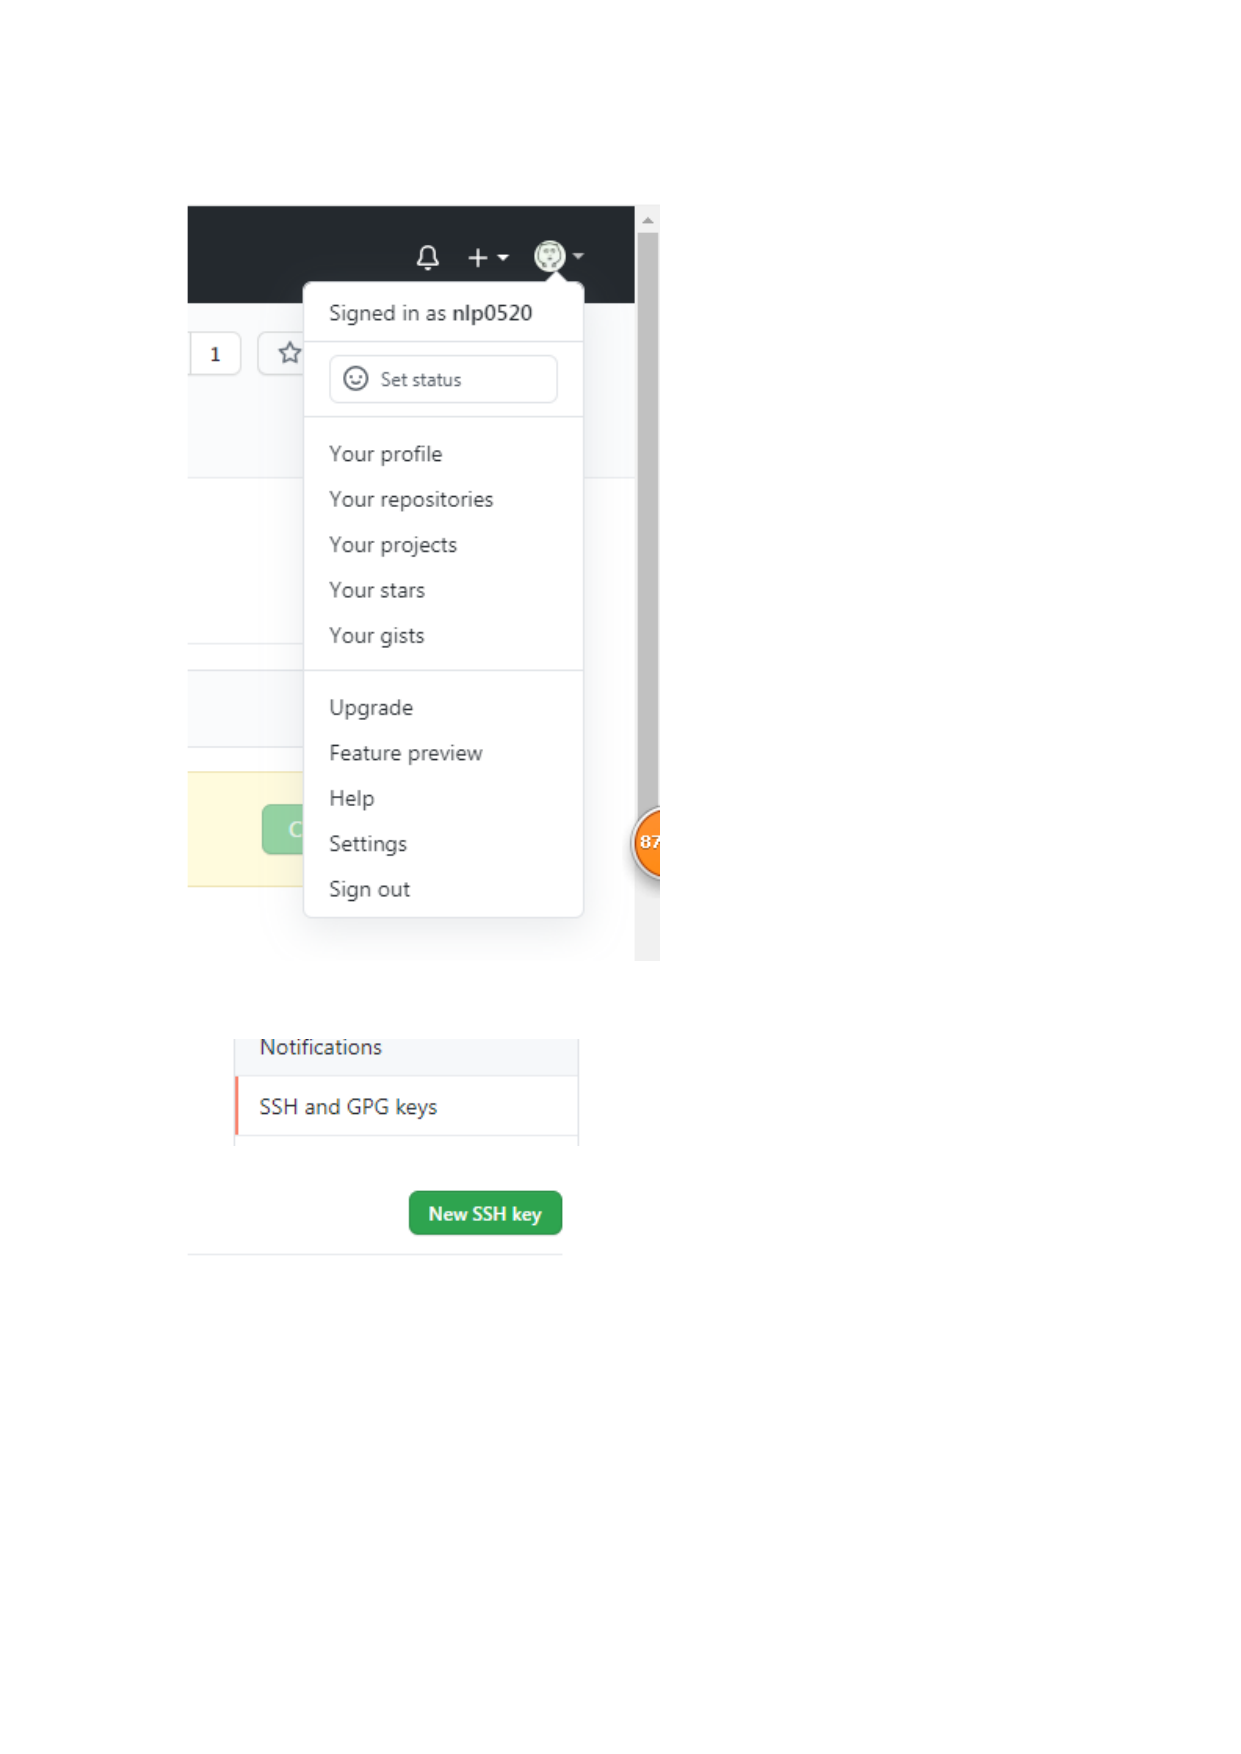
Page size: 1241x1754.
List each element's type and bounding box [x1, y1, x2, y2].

picture [187, 162, 660, 961]
picture [187, 1169, 644, 1276]
picture [187, 1039, 792, 1146]
